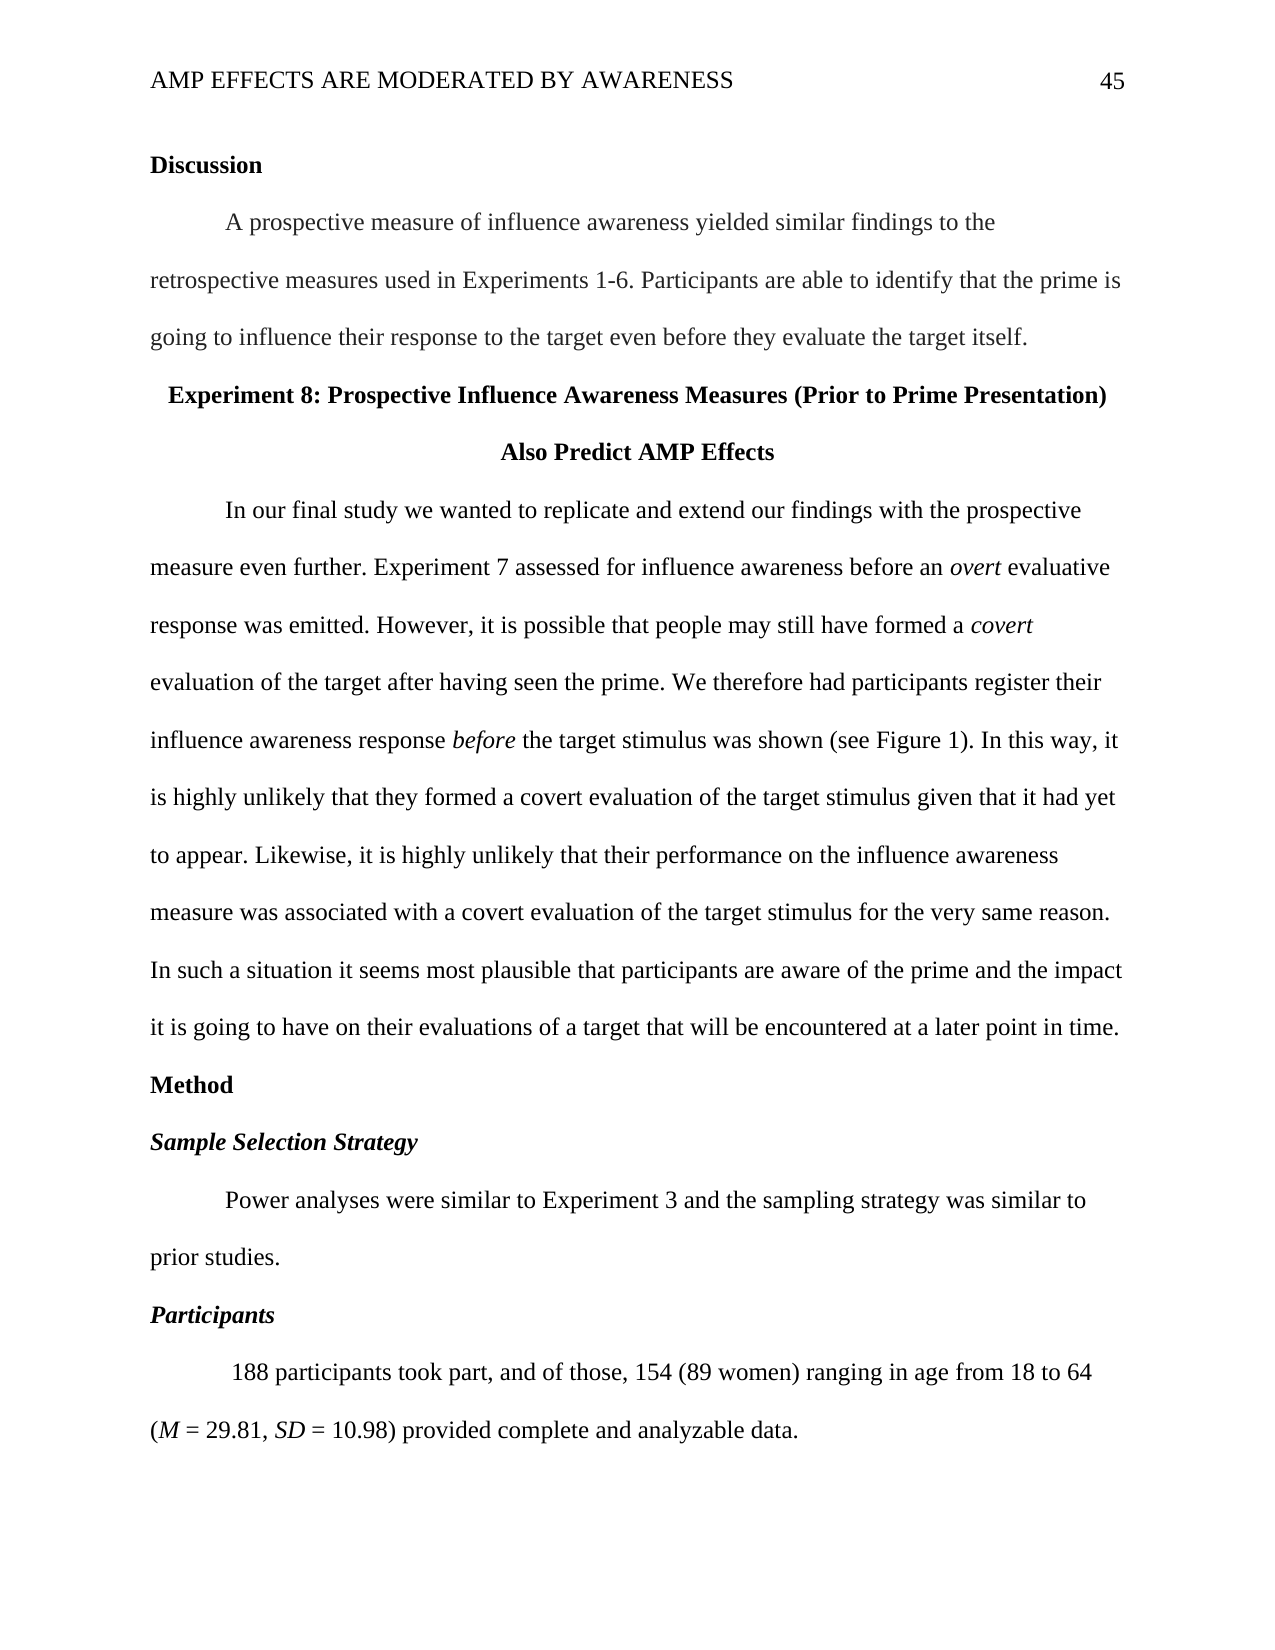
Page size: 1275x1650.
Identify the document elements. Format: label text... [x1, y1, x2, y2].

text Power analyses were similar to Experiment 3 and the sampling strategy was similar to prior studies. [150, 1185, 1125, 1271]
subtitle Participants [150, 1300, 1125, 1329]
subtitle Method [150, 1070, 1125, 1099]
text 188 participants took part, and of those, 154 (89 women) ranging in age from 18 to 64 (M = 29.81, SD = 10.98) provided complete and analyzable data. [150, 1357, 1125, 1444]
text A prospective measure of influence awareness yielded similar findings to the retrospective measures used in Experiments 1-6. Participants are able to identify that the prime is going to influence their response to the target even before they evaluate the target itself. [150, 207, 1125, 351]
subtitle Sample Selection Strategy [150, 1127, 1125, 1156]
subtitle Discussion [150, 150, 1125, 179]
text In our final study we wanted to replicate and extend our findings with the prospective measure even further. Experiment 7 assessed for influence awareness before an overt evaluative response was emitted. However, it is possible that people may still have formed a covert evaluation of the target after having seen the prime. We therefore had participants register their influence awareness response before the target stimulus was shown (see Figure 1). In this way, it is highly unlikely that they formed a covert evaluation of the target stimulus given that it had yet to appear. Likewise, it is highly unlikely that their performance on the influence awareness measure was associated with a covert evaluation of the target stimulus for the very same reason. In such a situation it seems most plausible that participants are aware of the prime and the impact it is going to have on their evaluations of a target that will be encountered at a later point in time. [150, 495, 1125, 1041]
subtitle Experiment 8: Prospective Influence Awareness Measures (Prior to Prime Presentation) Also Predict AMP Effects [150, 380, 1125, 466]
